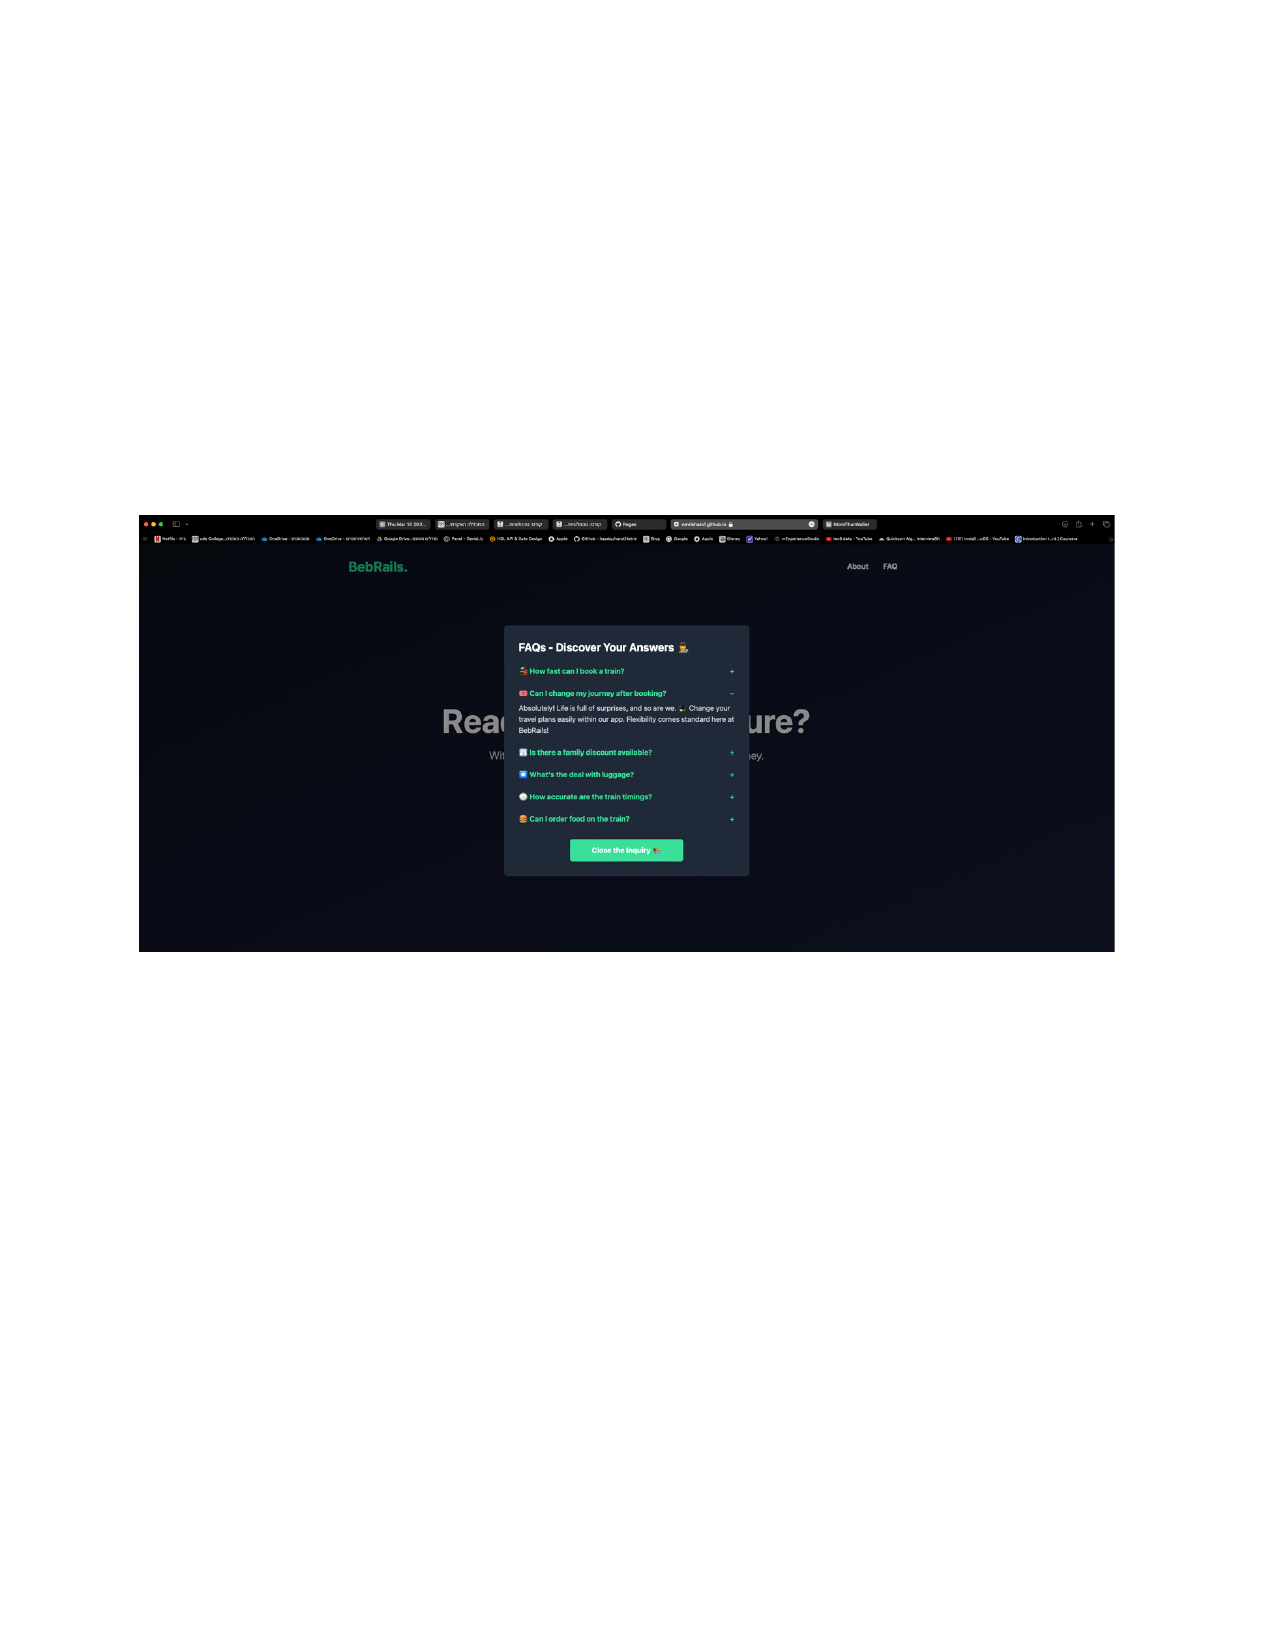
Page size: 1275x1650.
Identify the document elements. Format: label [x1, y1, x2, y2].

picture [139, 515, 1115, 952]
